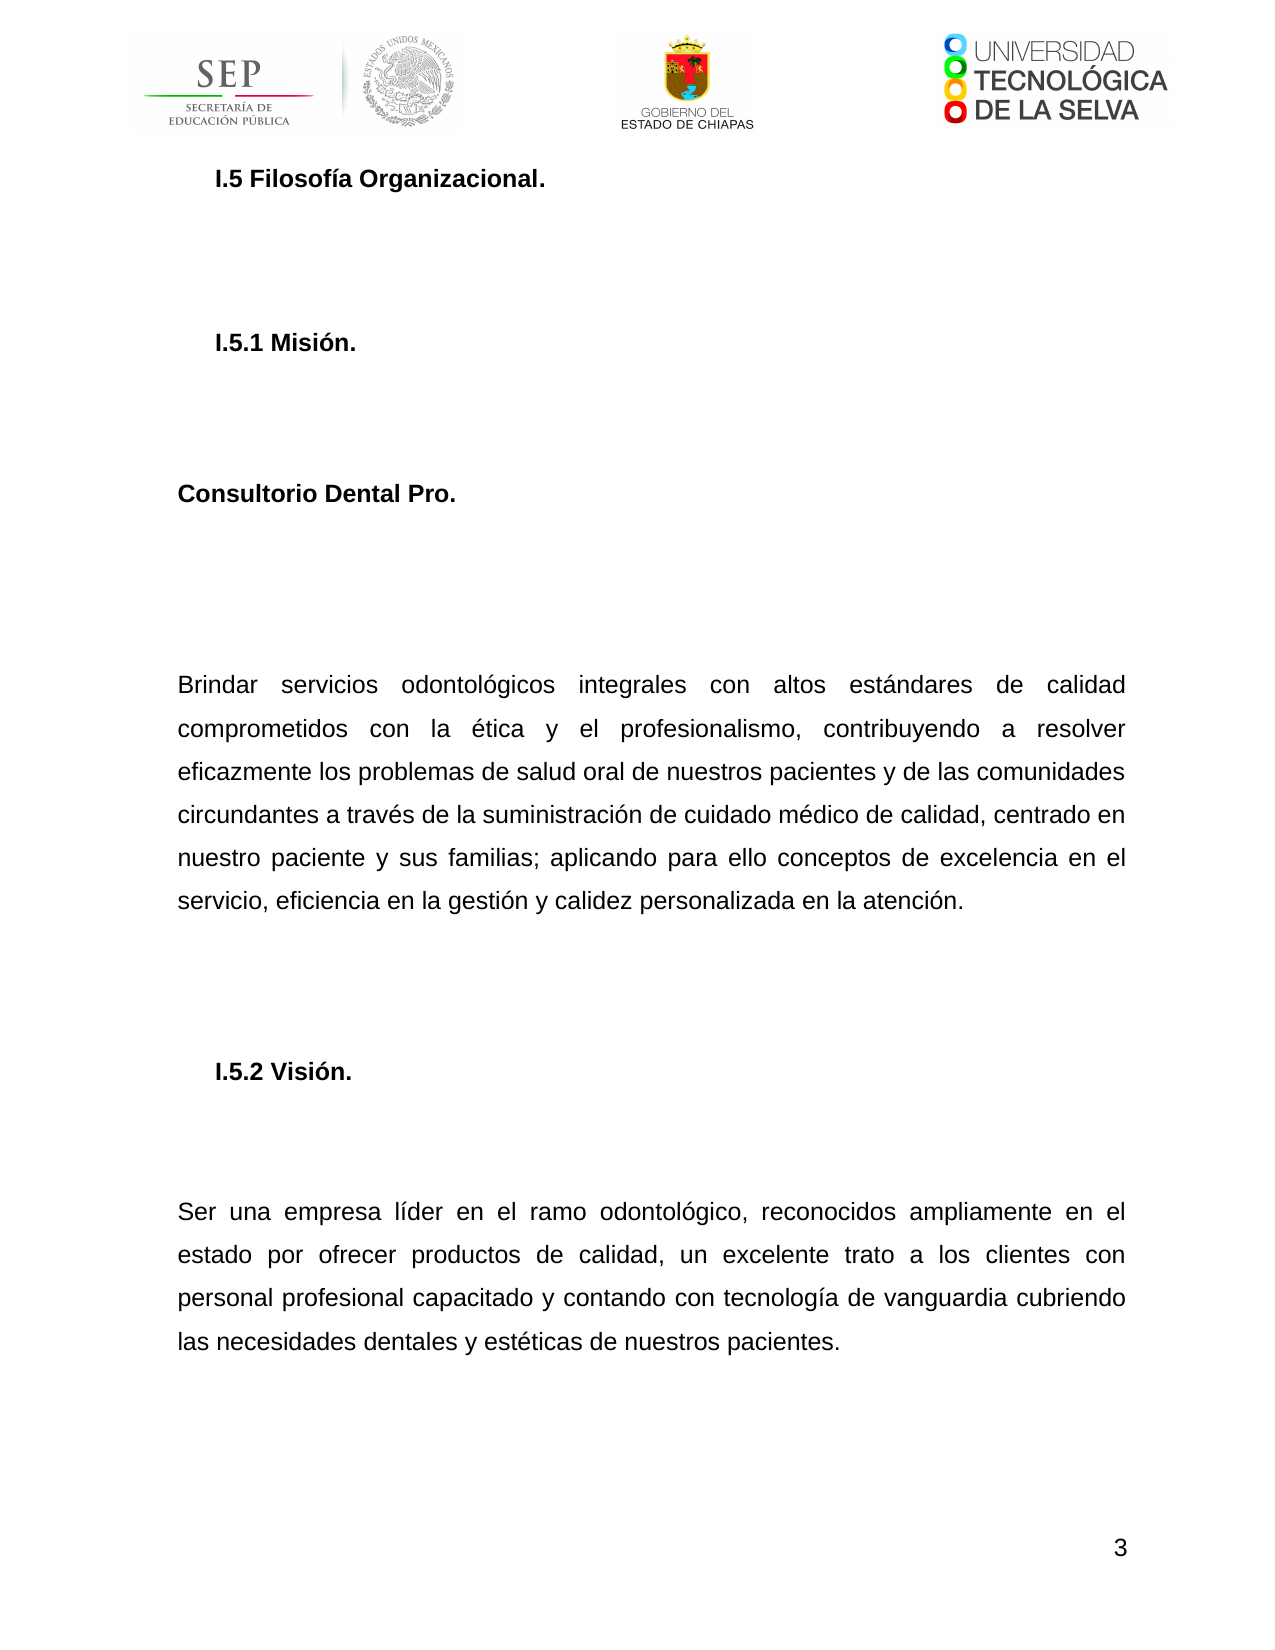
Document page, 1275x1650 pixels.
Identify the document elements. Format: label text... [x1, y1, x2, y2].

picture [131, 32, 462, 135]
subtitle I.5.1 Misión. [215, 328, 1127, 356]
subtitle I.5 Filosofía Organizacional. [215, 164, 1127, 193]
text Brindar servicios odontológicos integrales con altos estándares de calidad comprometidos con la ética y el profesionalismo, contribuyendo a resolver eficazmente los problemas de salud oral de nuestros pacientes y de las comunidades circundantes a través de la suministración de cuidado médico de calidad, centrado en nuestro paciente y sus familias; aplicando para ello conceptos de excelencia en el servicio, eficiencia en la gestión y calidez personalizada en la atención. [177, 670, 1127, 915]
subtitle I.5.2 Visión. [215, 1057, 1127, 1086]
text Ser una empresa líder en el ramo odontológico, reconocidos ampliamente en el estado por ofrecer productos de calidad, un excelente trato a los clientes con personal profesional capacitado y contando con tecnología de vanguardia cubriendo las necesidades dentales y estéticas de nuestros pacientes. [177, 1197, 1127, 1355]
text Consultorio Dental Pro. [177, 478, 1127, 507]
picture [618, 32, 757, 133]
picture [933, 28, 1173, 129]
